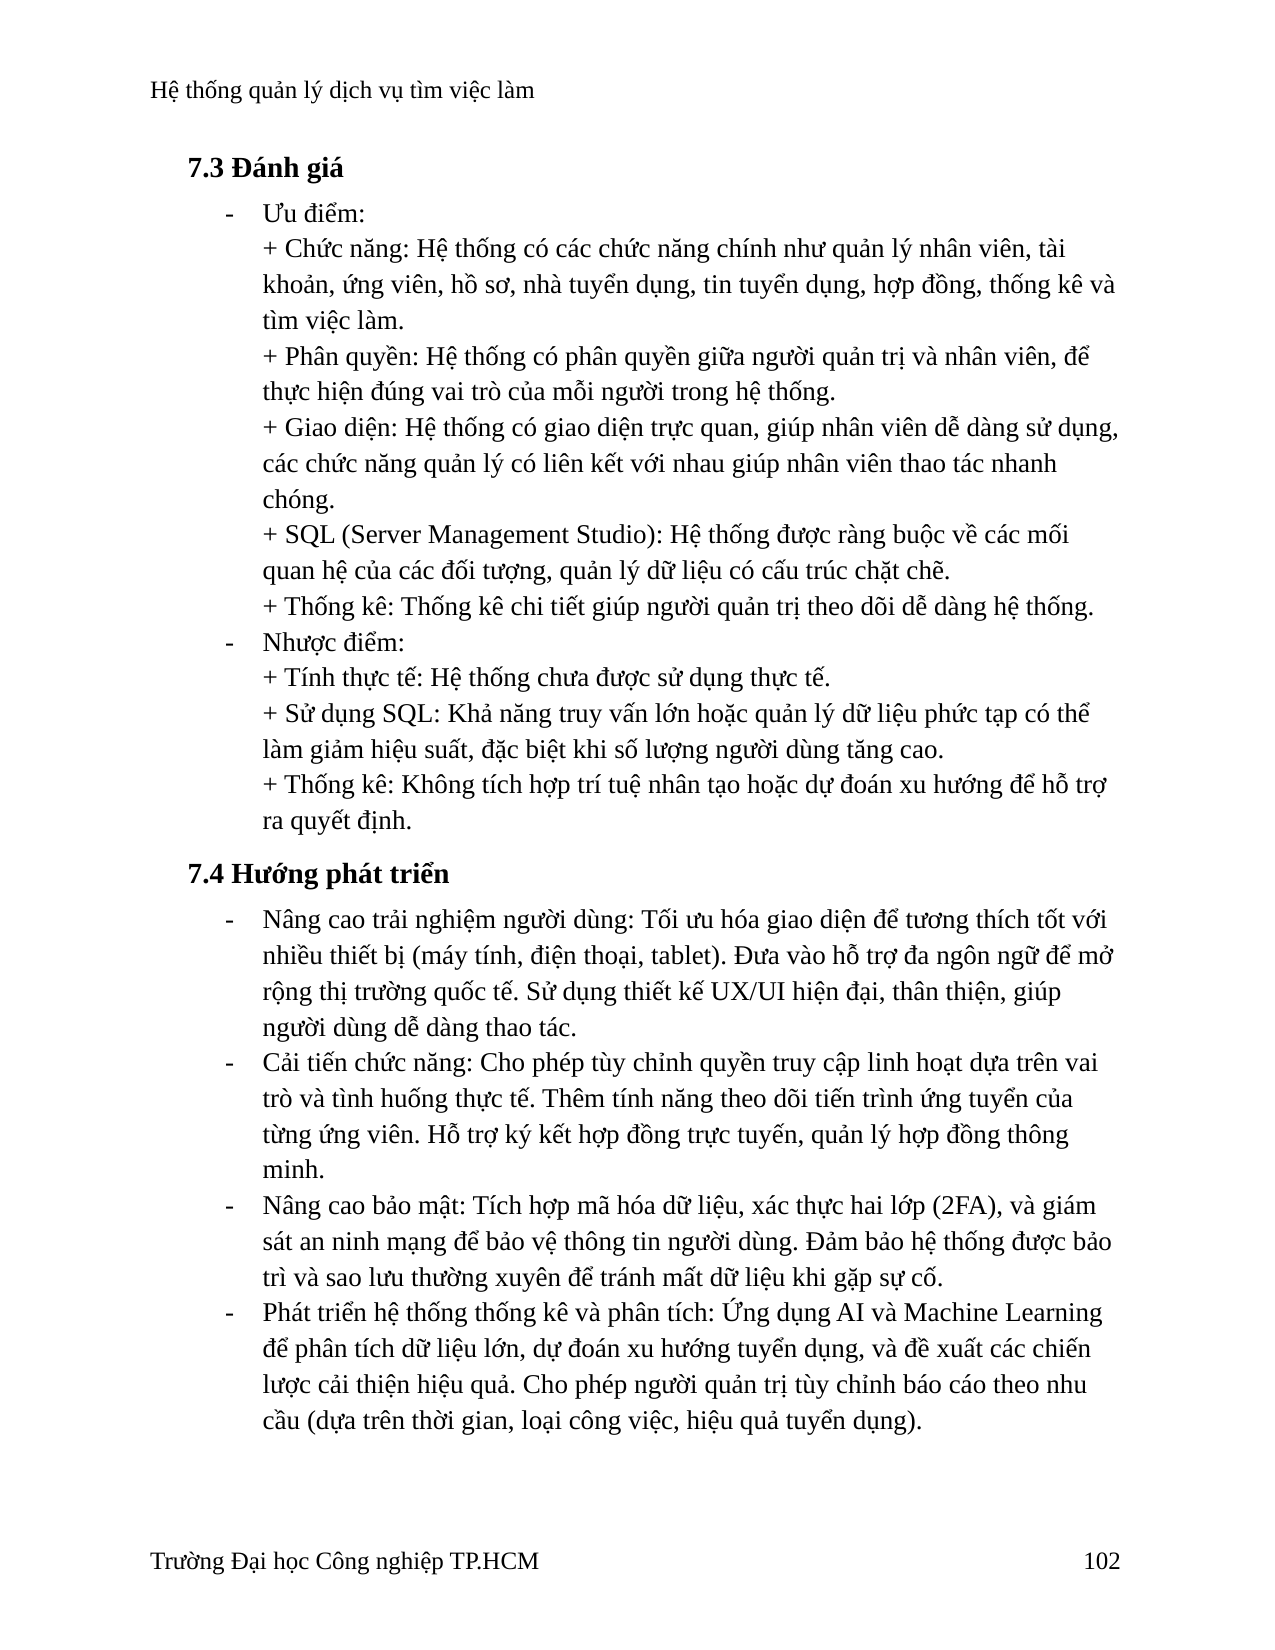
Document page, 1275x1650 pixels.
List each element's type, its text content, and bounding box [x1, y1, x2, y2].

list + Sử dụng SQL: Khả năng truy vấn lớn hoặc quản lý dữ liệu phức tạp có thể làm giảm hiệu suất, đặc biệt khi số lượng người dùng tăng cao. [262, 697, 1125, 764]
list Nâng cao trải nghiệm người dùng: Tối ưu hóa giao diện để tương thích tốt với nhiều thiết bị (máy tính, điện thoại, tablet). Đưa vào hỗ trợ đa ngôn ngữ để mở rộng thị trường quốc tế. Sử dụng thiết kế UX/UI hiện đại, thân thiện, giúp người dùng dễ dàng thao tác. [225, 903, 1125, 1042]
list Nâng cao bảo mật: Tích hợp mã hóa dữ liệu, xác thực hai lớp (2FA), và giám sát an ninh mạng để bảo vệ thông tin người dùng. Đảm bảo hệ thống được bảo trì và sao lưu thường xuyên để tránh mất dữ liệu khi gặp sự cố. [225, 1189, 1125, 1292]
list Ưu điểm: [225, 197, 1125, 228]
subtitle Đánh giá [187, 150, 1125, 183]
list + Giao diện: Hệ thống có giao diện trực quan, giúp nhân viên dễ dàng sử dụng, các chức năng quản lý có liên kết với nhau giúp nhân viên thao tác nhanh chóng. [262, 411, 1125, 514]
subtitle Hướng phát triển [187, 857, 1125, 890]
list + Phân quyền: Hệ thống có phân quyền giữa người quản trị và nhân viên, để thực hiện đúng vai trò của mỗi người trong hệ thống. [262, 340, 1125, 407]
list Phát triển hệ thống thống kê và phân tích: Ứng dụng AI và Machine Learning để phân tích dữ liệu lớn, dự đoán xu hướng tuyển dụng, và đề xuất các chiến lược cải thiện hiệu quả. Cho phép người quản trị tùy chỉnh báo cáo theo nhu cầu (dựa trên thời gian, loại công việc, hiệu quả tuyển dụng). [225, 1297, 1125, 1435]
list + Thống kê: Thống kê chi tiết giúp người quản trị theo dõi dễ dàng hệ thống. [262, 590, 1125, 621]
list Cải tiến chức năng: Cho phép tùy chỉnh quyền truy cập linh hoạt dựa trên vai trò và tình huống thực tế. Thêm tính năng theo dõi tiến trình ứng tuyển của từng ứng viên. Hỗ trợ ký kết hợp đồng trực tuyến, quản lý hợp đồng thông minh. [225, 1046, 1125, 1185]
list + Tính thực tế: Hệ thống chưa được sử dụng thực tế. [262, 661, 1125, 692]
list + Chức năng: Hệ thống có các chức năng chính như quản lý nhân viên, tài khoản, ứng viên, hồ sơ, nhà tuyển dụng, tin tuyển dụng, hợp đồng, thống kê và tìm việc làm. [262, 233, 1125, 335]
list + SQL (Server Management Studio): Hệ thống được ràng buộc về các mối quan hệ của các đối tượng, quản lý dữ liệu có cấu trúc chặt chẽ. [262, 518, 1125, 585]
list + Thống kê: Không tích hợp trí tuệ nhân tạo hoặc dự đoán xu hướng để hỗ trợ ra quyết định. [262, 768, 1125, 835]
list Nhược điểm: [225, 626, 1125, 657]
